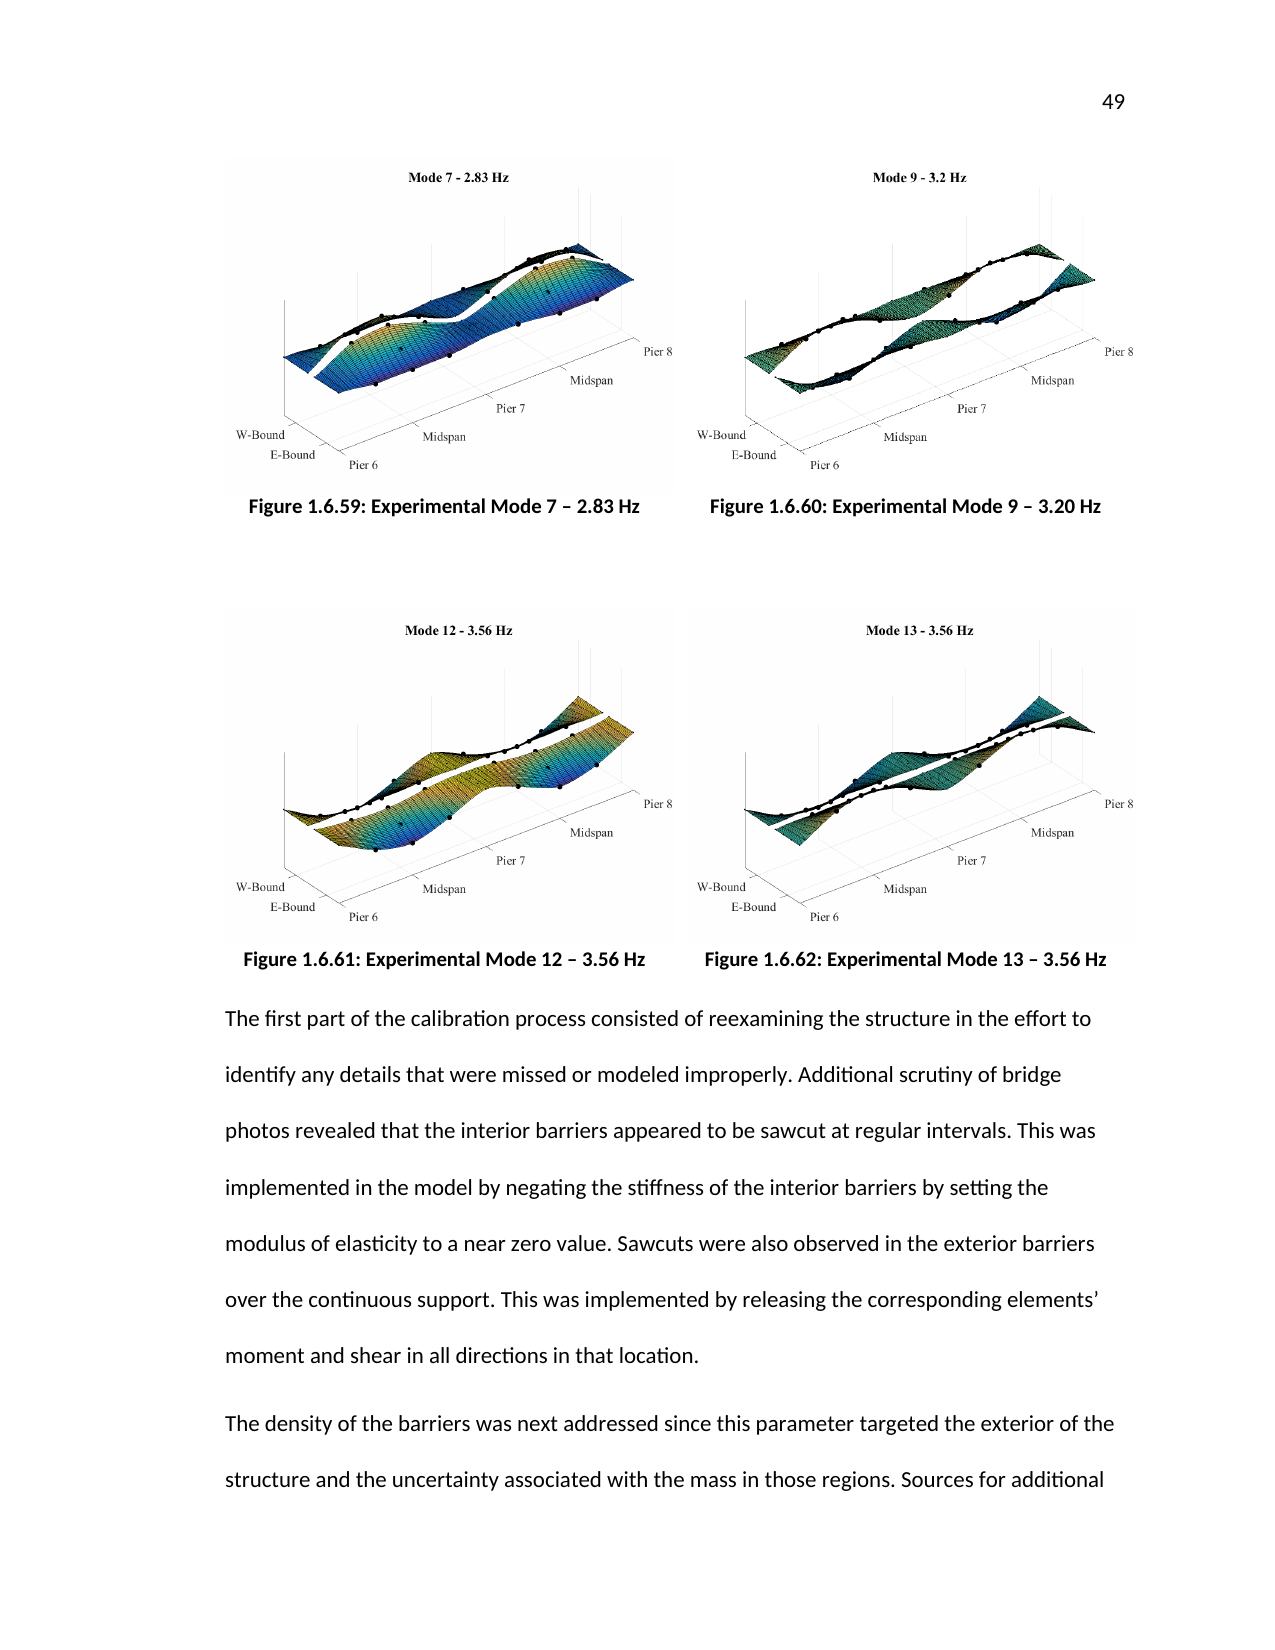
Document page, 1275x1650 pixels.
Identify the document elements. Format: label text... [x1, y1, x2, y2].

picture [686, 156, 1137, 494]
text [225, 1409, 1125, 1493]
picture [225, 156, 675, 494]
picture [686, 608, 1137, 946]
picture [225, 608, 675, 946]
text The first part of the calibration process consisted of reexamining the structure in the effort to identify any details that were missed or modeled improperly. Additional scrutiny of bridge photos revealed that the interior barriers appeared to be sawcut at regular intervals. This was implemented in the model by negating the stiffness of the interior barriers by setting the modulus of elasticity to a near zero value. Sawcuts were also observed in the exterior barriers over the continuous support. This was implemented by releasing the corresponding elements’ moment and shear in all directions in that location. [225, 1004, 1125, 1369]
